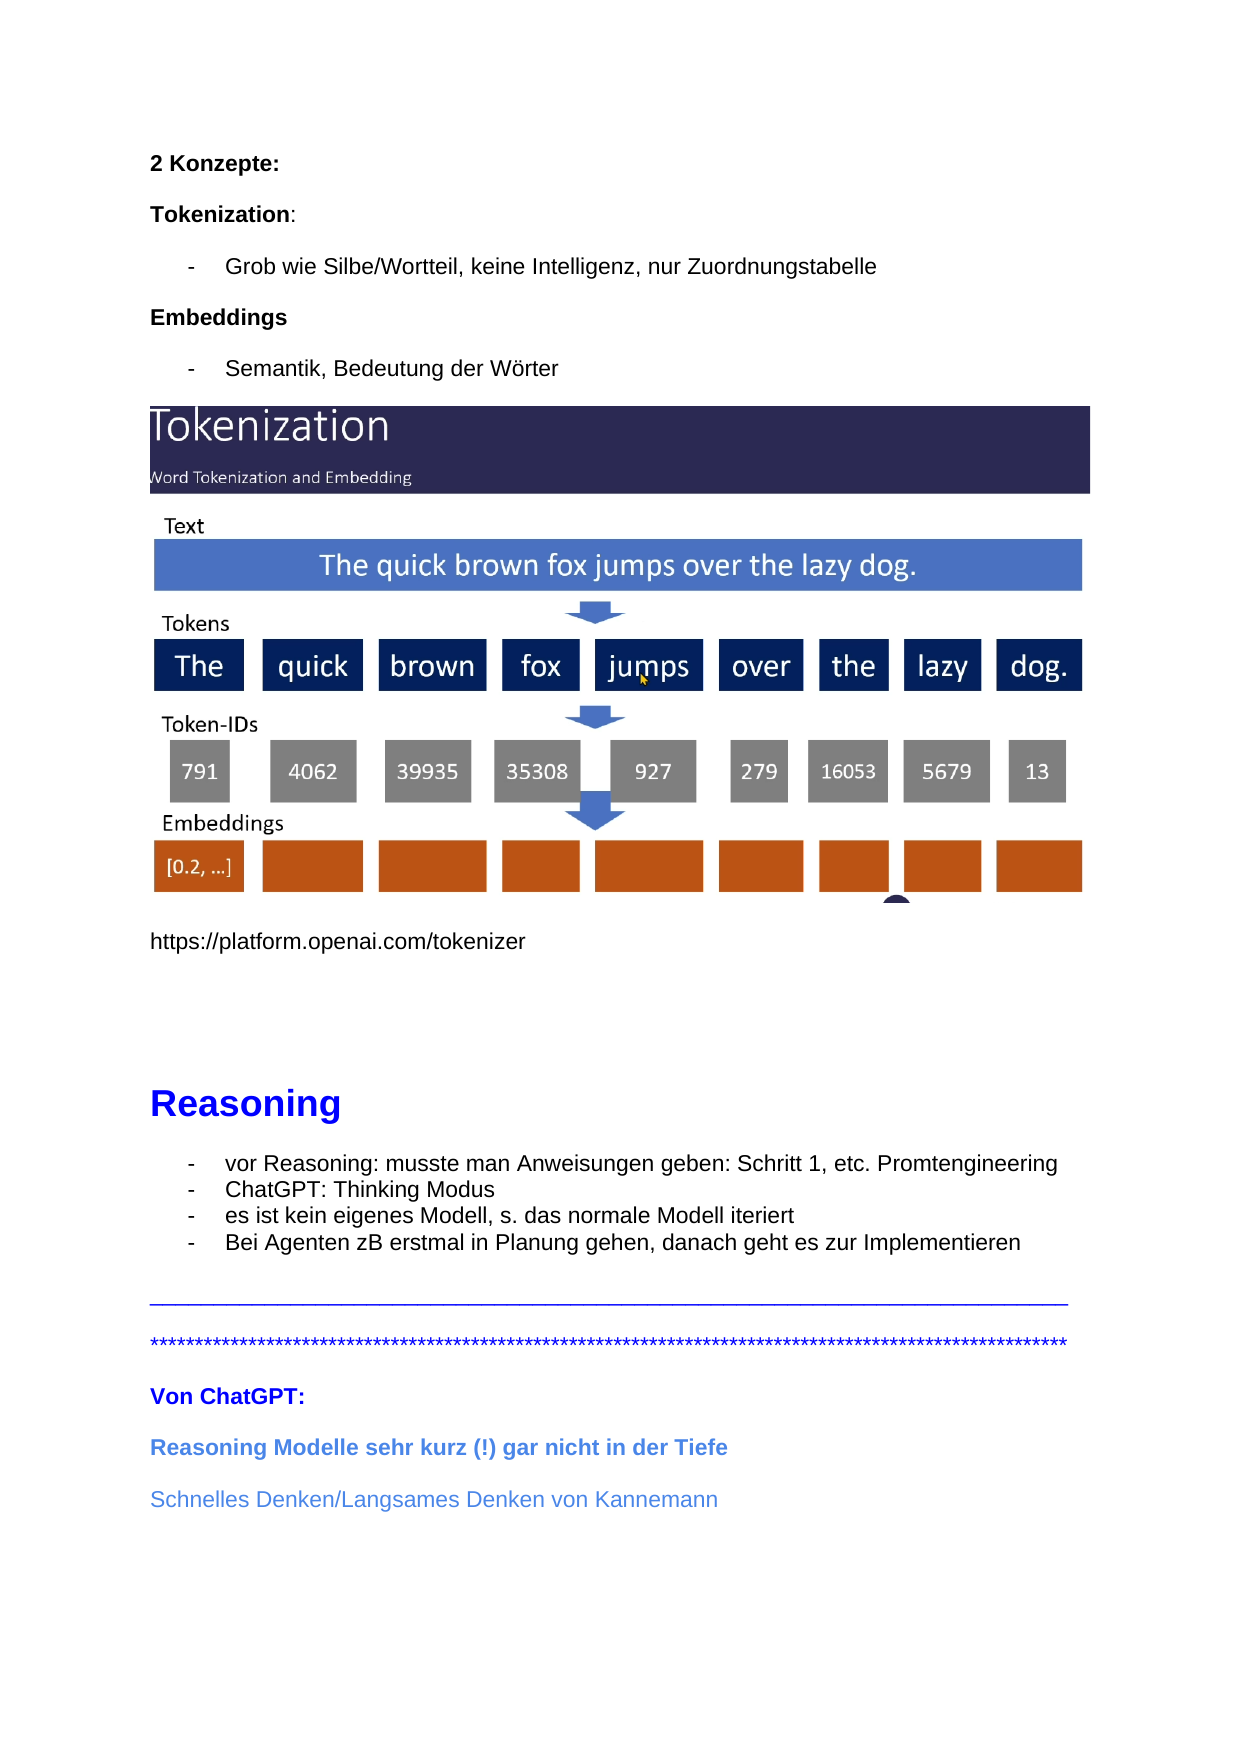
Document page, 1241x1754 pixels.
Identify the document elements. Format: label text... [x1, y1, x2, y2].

text ________________________________________________________________________ [150, 1280, 1090, 1307]
list ChatGPT: Thinking Modus [187, 1176, 1090, 1202]
text Embeddings [150, 304, 1090, 330]
list Semantik, Bedeutung der Wörter [187, 355, 1090, 382]
picture [150, 406, 1091, 903]
list Grob wie Silbe/Wortteil, keine Intelligenz, nur Zuordnungstabelle [187, 253, 1090, 279]
list Bei Agenten zB erstmal in Planung gehen, danach geht es zur Implementieren [187, 1229, 1090, 1255]
list es ist kein eigenes Modell, s. das normale Modell iteriert [187, 1202, 1090, 1229]
text ******************************************************************************************************* [150, 1332, 1090, 1358]
text https://platform.openai.com/tokenizer [150, 928, 1090, 954]
text 2 Konzepte: [150, 150, 1090, 176]
text Von ChatGPT: [150, 1383, 1090, 1409]
text Schnelles Denken/Langsames Denken von Kannemann [150, 1486, 1090, 1512]
text Tokenization: [150, 201, 1090, 228]
text Reasoning Modelle sehr kurz (!) gar nicht in der Tiefe [150, 1434, 1090, 1461]
text Reasoning [150, 1082, 1090, 1125]
list vor Reasoning: musste man Anweisungen geben: Schritt 1, etc. Promtengineering [187, 1150, 1090, 1176]
